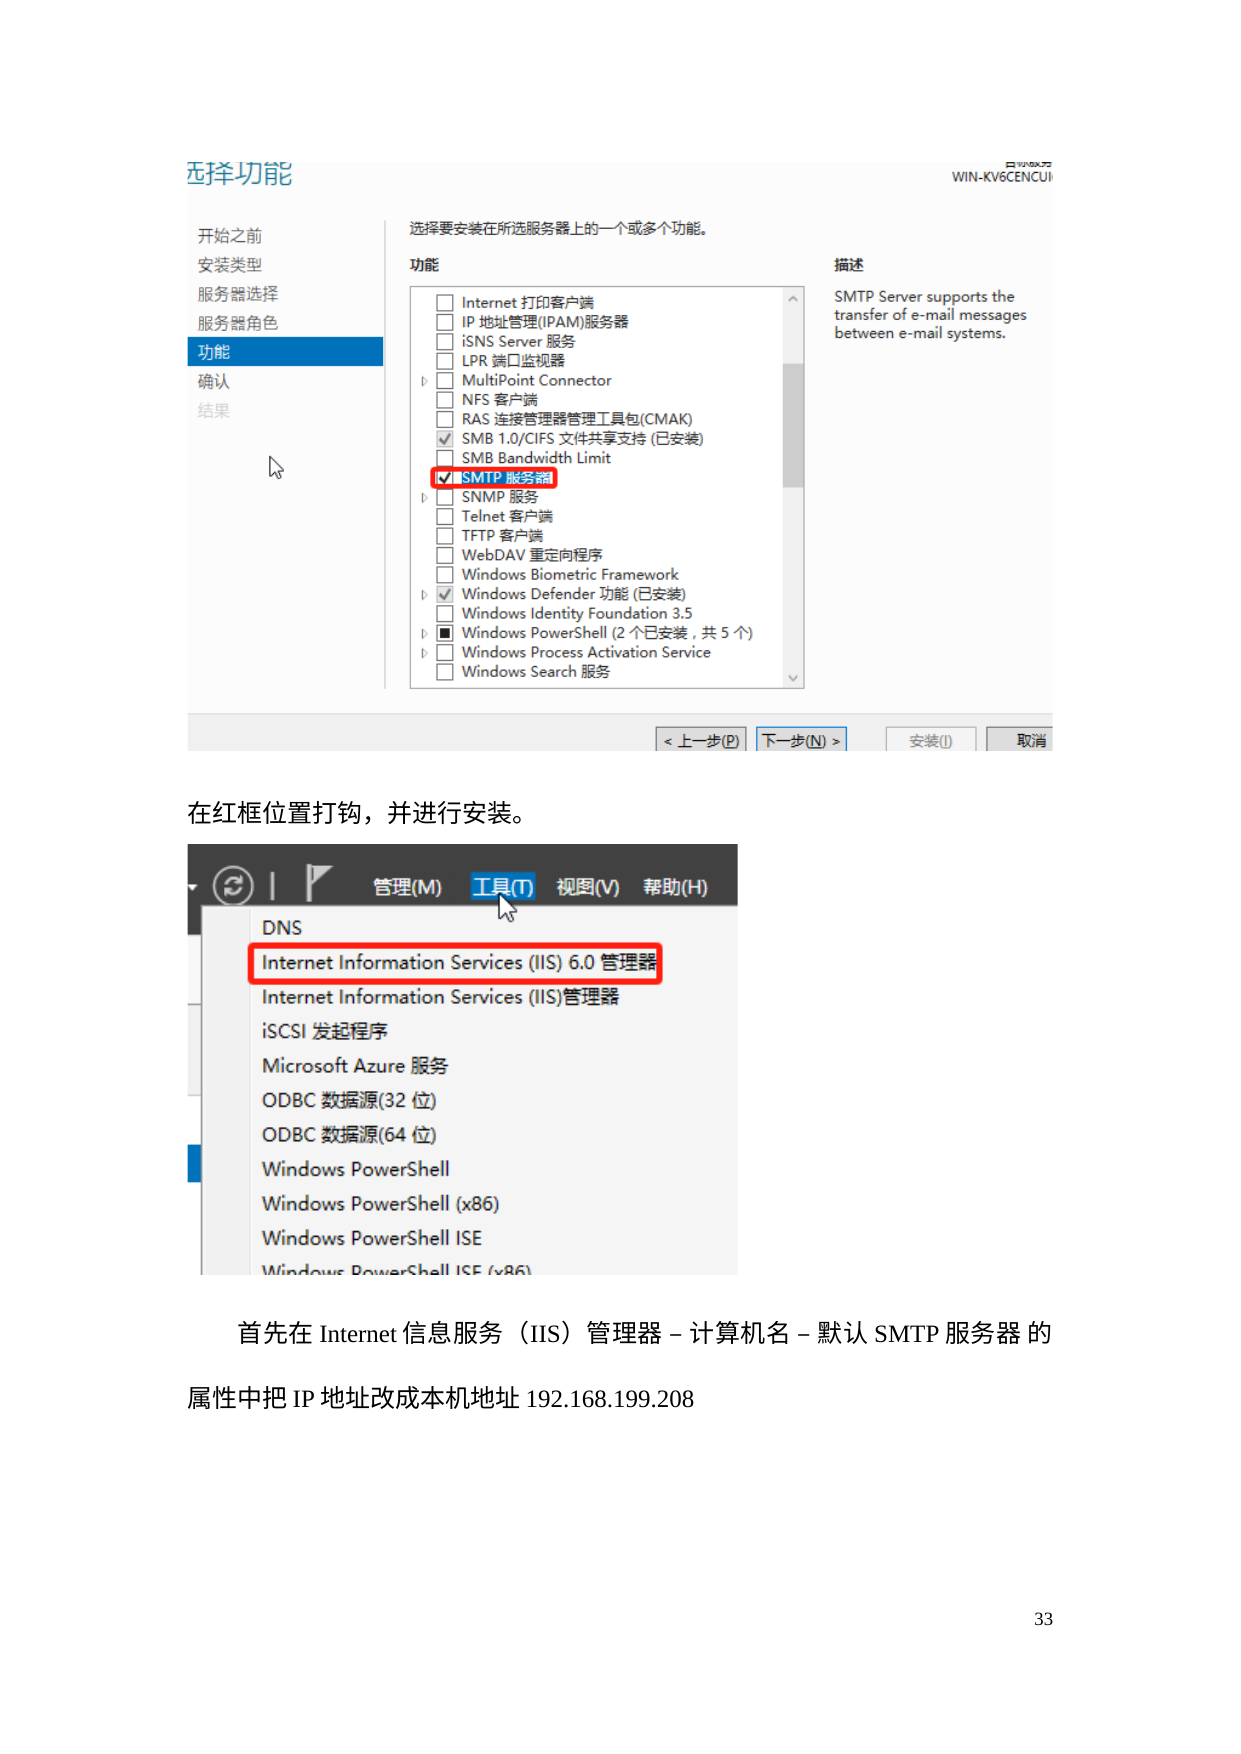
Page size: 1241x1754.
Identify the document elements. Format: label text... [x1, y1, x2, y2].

picture [187, 844, 738, 1275]
picture [187, 162, 1053, 751]
text 在红框位置打钩，并进行安装。 [187, 779, 1053, 844]
text 首先在Internet信息服务（IIS）管理器 – 计算机名 – 默认SMTP服务器 的属性中把IP地址改成本机地址 192.168.199.208 [187, 1299, 1053, 1429]
